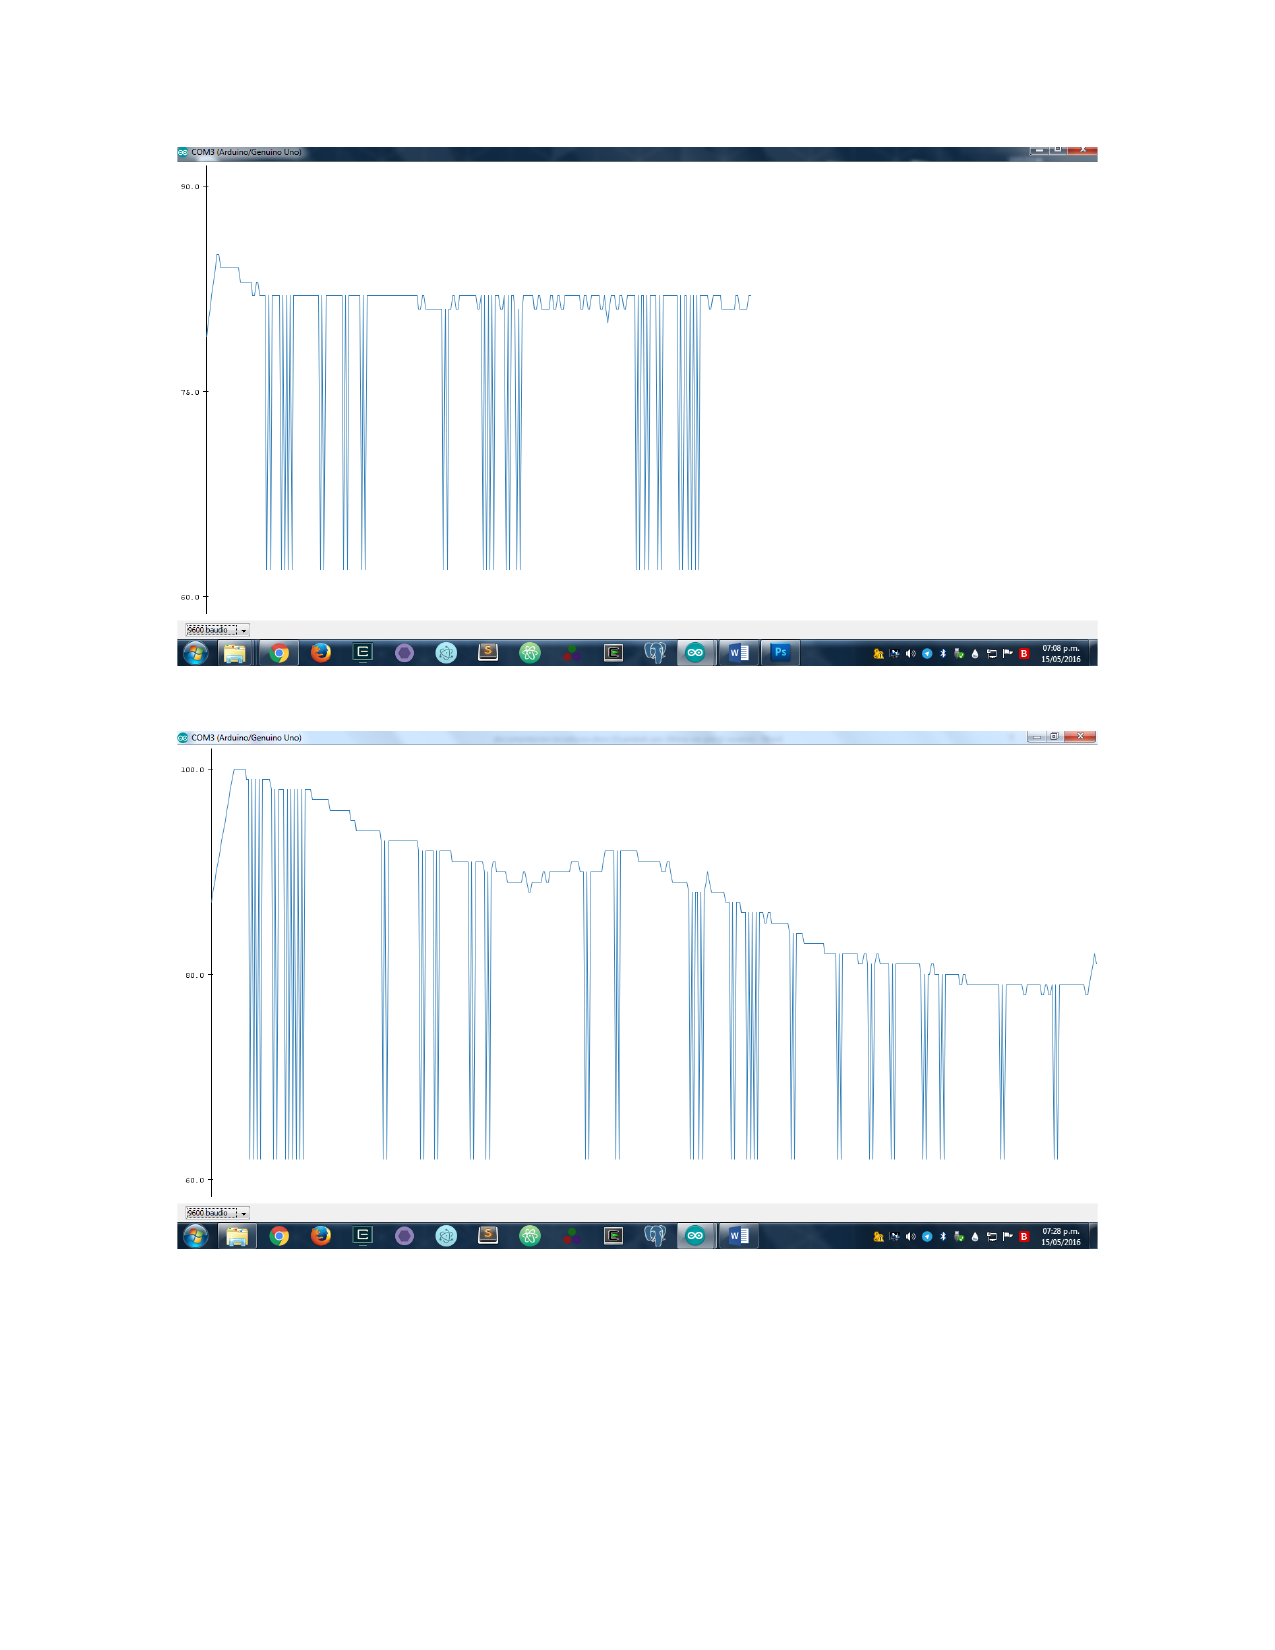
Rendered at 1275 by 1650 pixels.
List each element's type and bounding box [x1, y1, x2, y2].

picture [177, 731, 1098, 1249]
picture [177, 147, 1098, 666]
